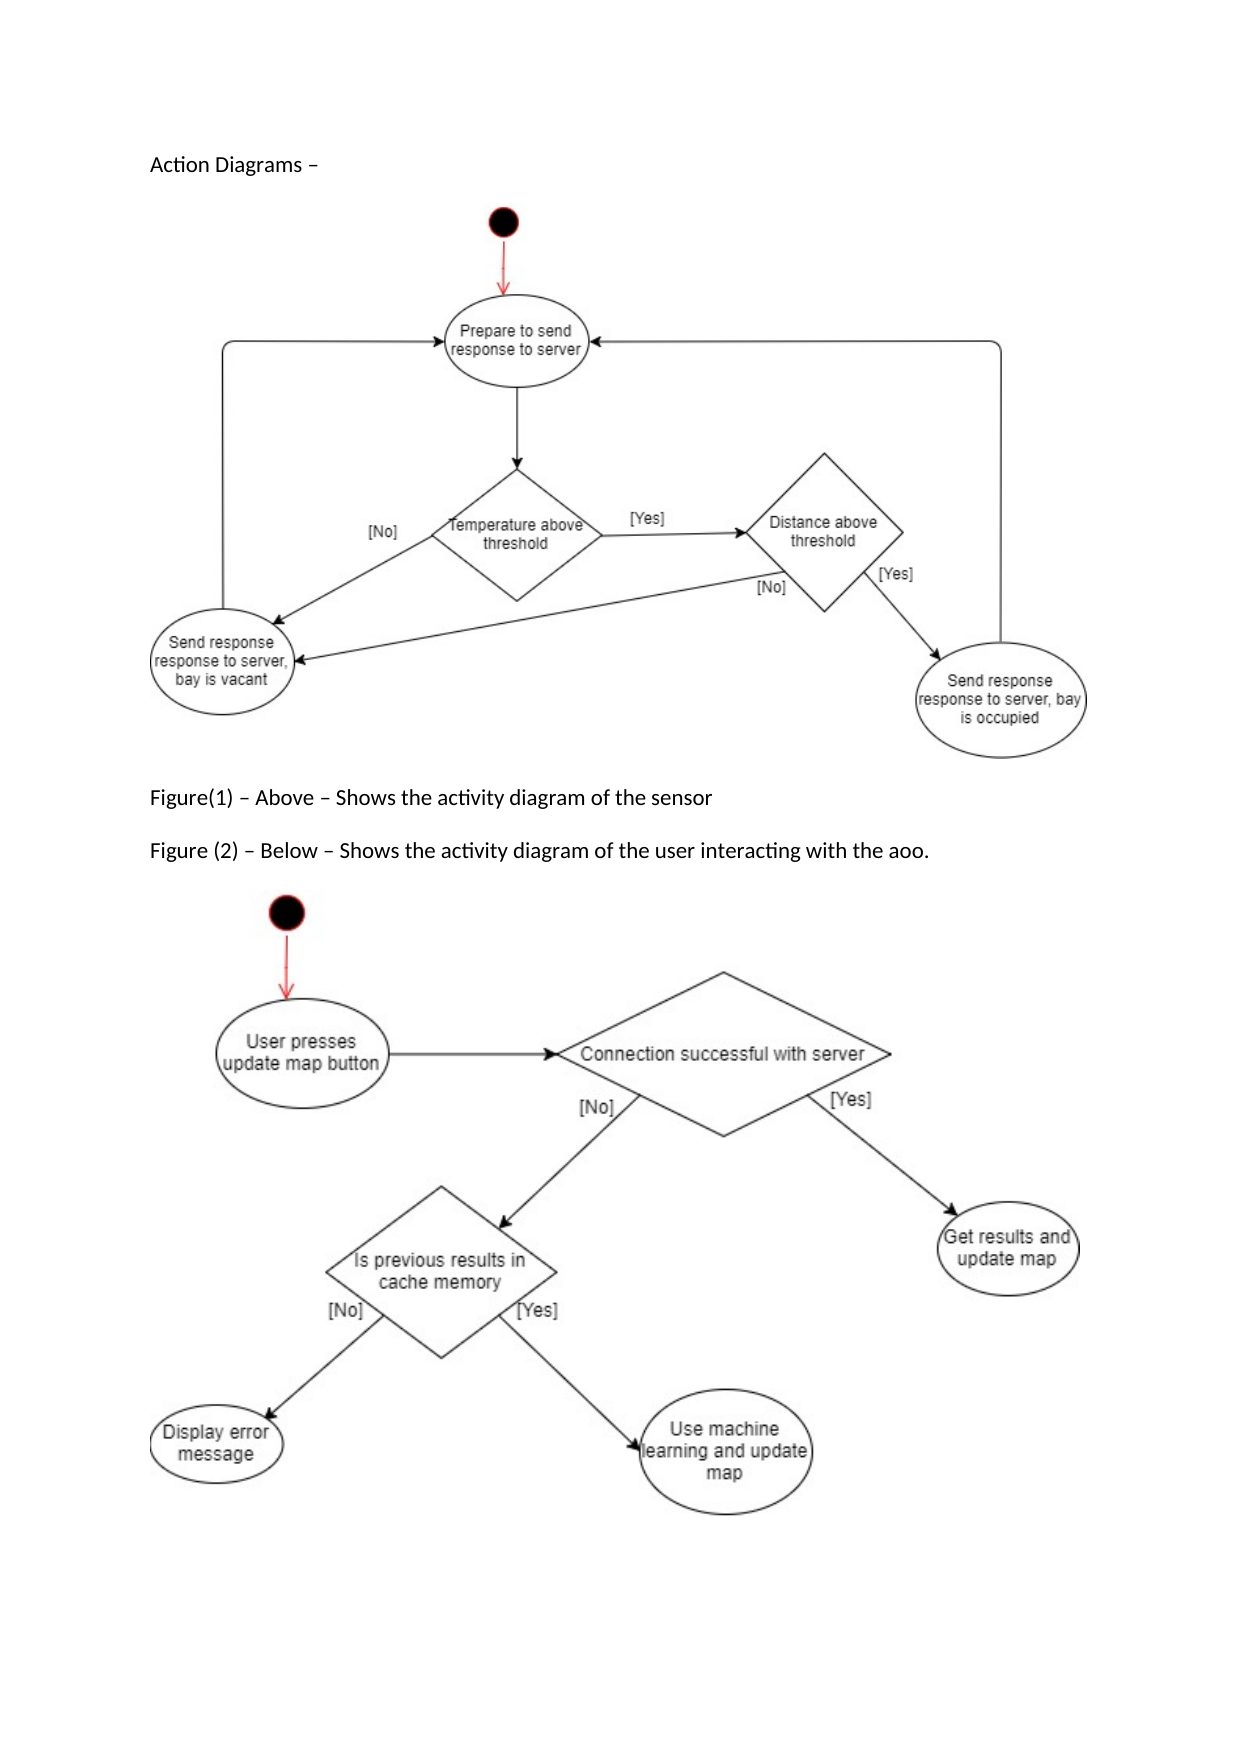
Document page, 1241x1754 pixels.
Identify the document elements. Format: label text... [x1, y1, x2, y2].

text Action Diagrams – [150, 150, 1090, 178]
text Figure(1) – Above – Shows the activity diagram of the sensor [150, 783, 1090, 811]
picture [150, 889, 1080, 1517]
picture [150, 202, 1087, 759]
text Figure (2) – Below – Shows the activity diagram of the user interacting with the aoo. [150, 836, 1090, 864]
